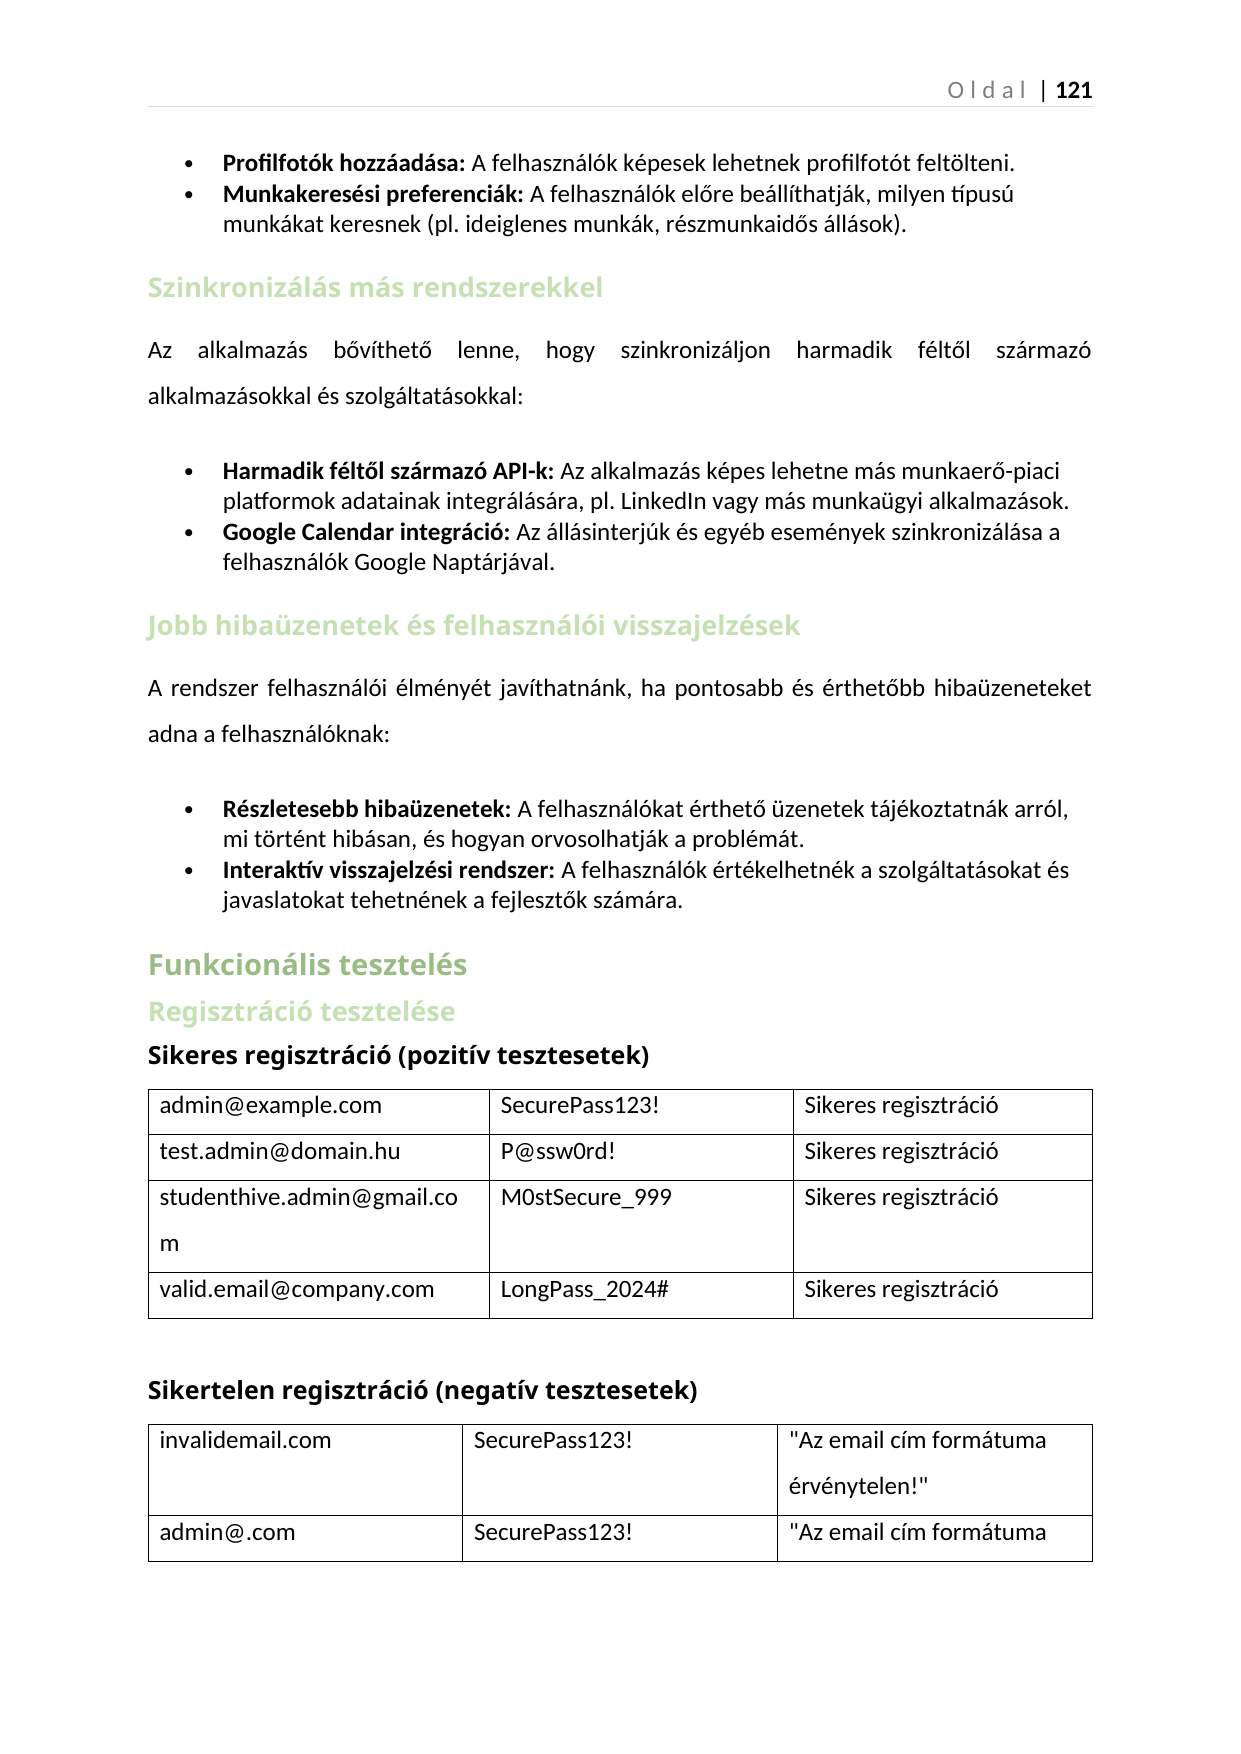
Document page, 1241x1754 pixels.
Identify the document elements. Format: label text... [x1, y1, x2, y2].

subtitle Szinkronizálás más rendszerekkel [148, 268, 1093, 305]
subtitle Regisztráció tesztelése [148, 992, 1093, 1029]
table_cell valid.email@company.com [149, 1273, 489, 1317]
table_cell admin@.com [149, 1516, 462, 1561]
table_cell SecurePass123! [463, 1516, 777, 1561]
subtitle Sikeres regisztráció (pozitív tesztesetek) [148, 1037, 1093, 1071]
subtitle Jobb hibaüzenetek és felhasználói visszajelzések [148, 606, 1093, 643]
table_header SecurePass123! [490, 1090, 793, 1134]
table_header invalidemail.com [149, 1425, 462, 1515]
table_cell LongPass_2024# [490, 1273, 793, 1317]
list Interaktív visszajelzési rendszer: A felhasználók értékelhetnék a szolgáltatásokat és javaslatokat tehetnének a fejlesztők számára. [185, 854, 1093, 915]
subtitle Funkcionális tesztelés [148, 944, 1093, 984]
table_header Sikeres regisztráció [794, 1090, 1092, 1134]
text A rendszer felhasználói élményét javíthatnánk, ha pontosabb és érthetőbb hibaüzeneteket adna a felhasználóknak: [148, 672, 1093, 748]
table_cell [778, 1516, 1092, 1561]
table_header "Az email cím formátuma érvénytelen!" [778, 1425, 1092, 1515]
list Harmadik féltől származó API-k: Az alkalmazás képes lehetne más munkaerő-piaci platformok adatainak integrálására, pl. LinkedIn vagy más munkaügyi alkalmazások. [185, 455, 1093, 516]
table_cell M0stSecure_999 [490, 1181, 793, 1272]
list Részletesebb hibaüzenetek: A felhasználókat érthető üzenetek tájékoztatnák arról, mi történt hibásan, és hogyan orvosolhatják a problémát. [185, 793, 1093, 854]
table_cell P@ssw0rd! [490, 1135, 793, 1180]
table_cell Sikeres regisztráció [794, 1273, 1092, 1317]
list Profilfotók hozzáadása: A felhasználók képesek lehetnek profilfotót feltölteni. [185, 148, 1093, 178]
table_header SecurePass123! [463, 1425, 777, 1515]
subtitle Sikertelen regisztráció (negatív tesztesetek) [148, 1373, 1093, 1407]
table_cell test.admin@domain.hu [149, 1135, 489, 1180]
table_header admin@example.com [149, 1090, 489, 1134]
list Munkakeresési preferenciák: A felhasználók előre beállíthatják, milyen típusú munkákat keresnek (pl. ideiglenes munkák, részmunkaidős állások). [185, 178, 1093, 239]
table_cell Sikeres regisztráció [794, 1135, 1092, 1180]
table_cell studenthive.admin@gmail.com [149, 1181, 489, 1272]
text Az alkalmazás bővíthető lenne, hogy szinkronizáljon harmadik féltől származó alkalmazásokkal és szolgáltatásokkal: [148, 334, 1093, 411]
list Google Calendar integráció: Az állásinterjúk és egyéb események szinkronizálása a felhasználók Google Naptárjával. [185, 516, 1093, 577]
table_cell Sikeres regisztráció [794, 1181, 1092, 1272]
